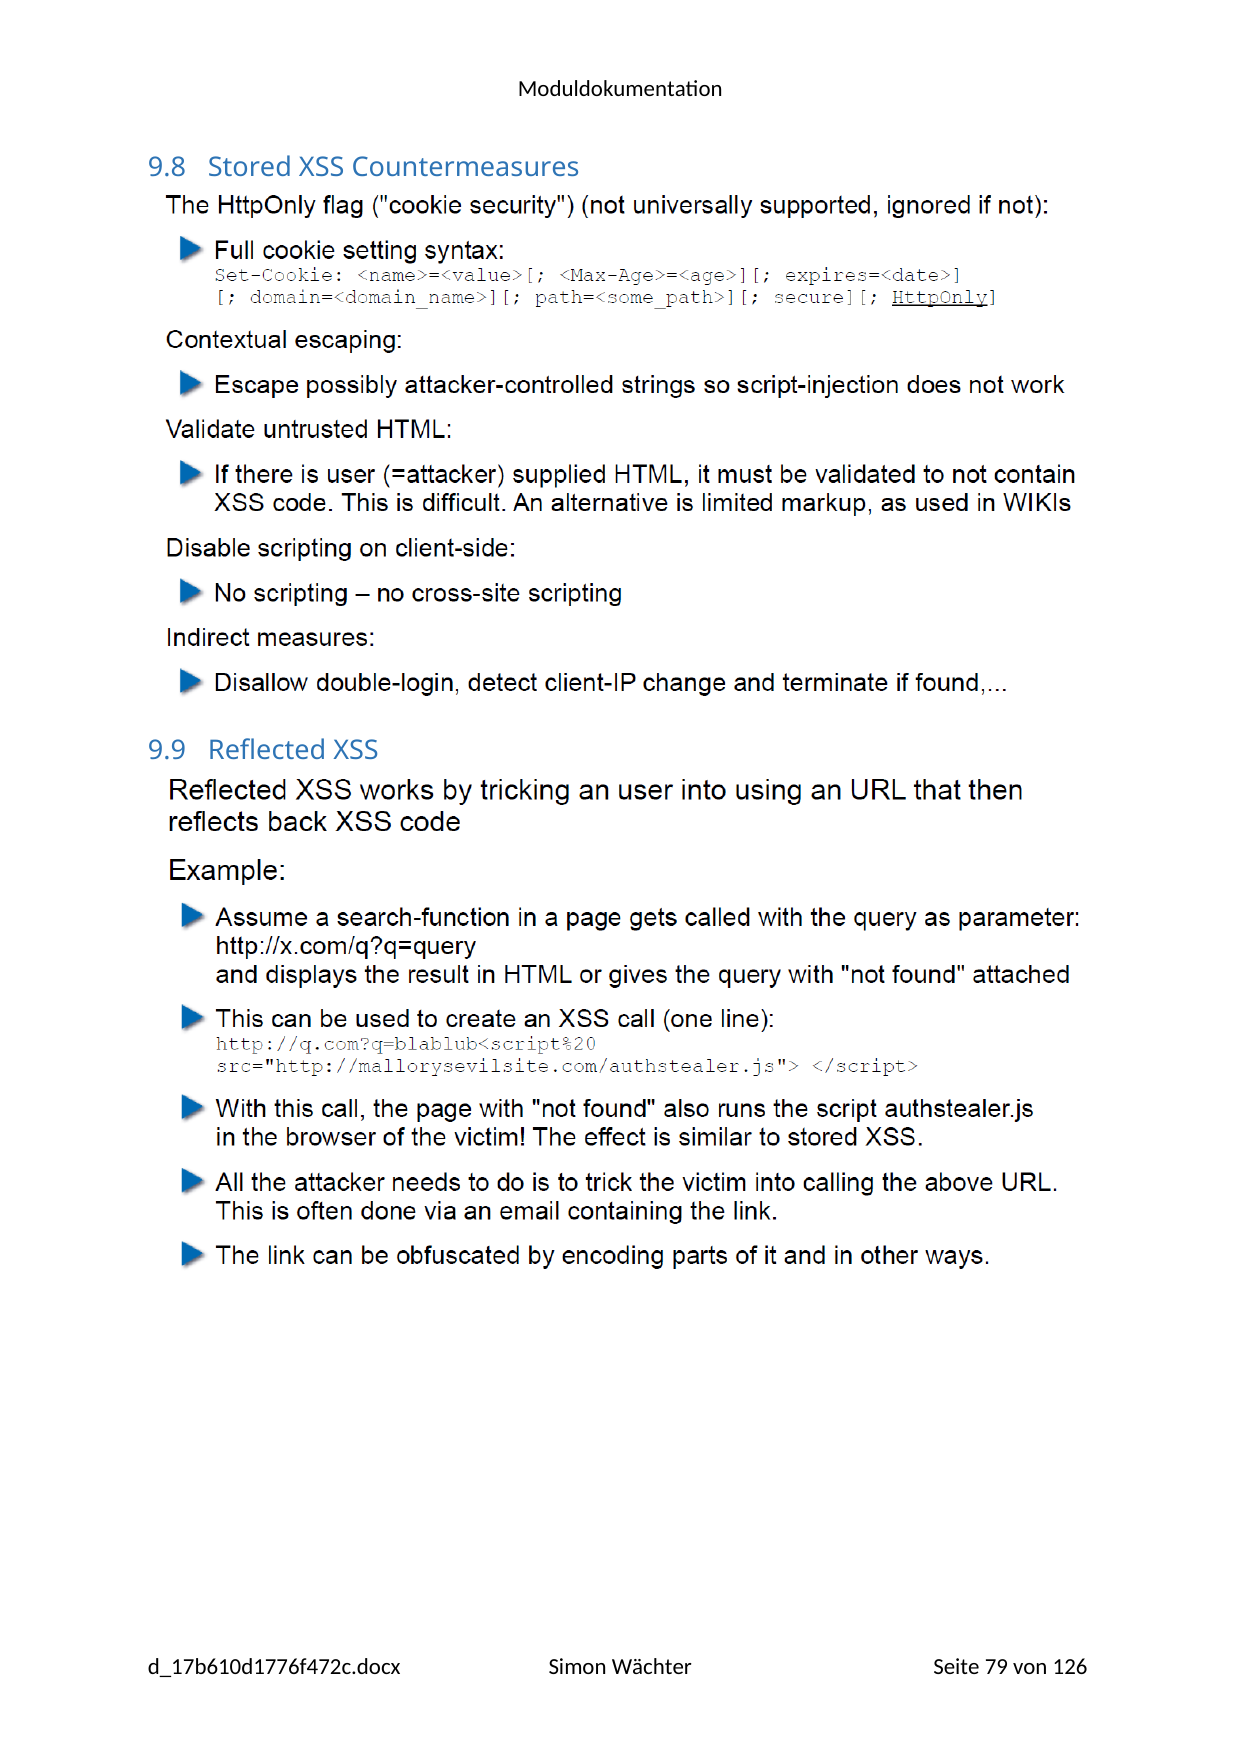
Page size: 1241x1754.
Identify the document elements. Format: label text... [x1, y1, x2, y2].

subtitle Stored XSS Countermeasures [148, 148, 1093, 184]
picture [147, 770, 1093, 1296]
subtitle Reflected XSS [148, 730, 1093, 767]
picture [147, 187, 1093, 712]
